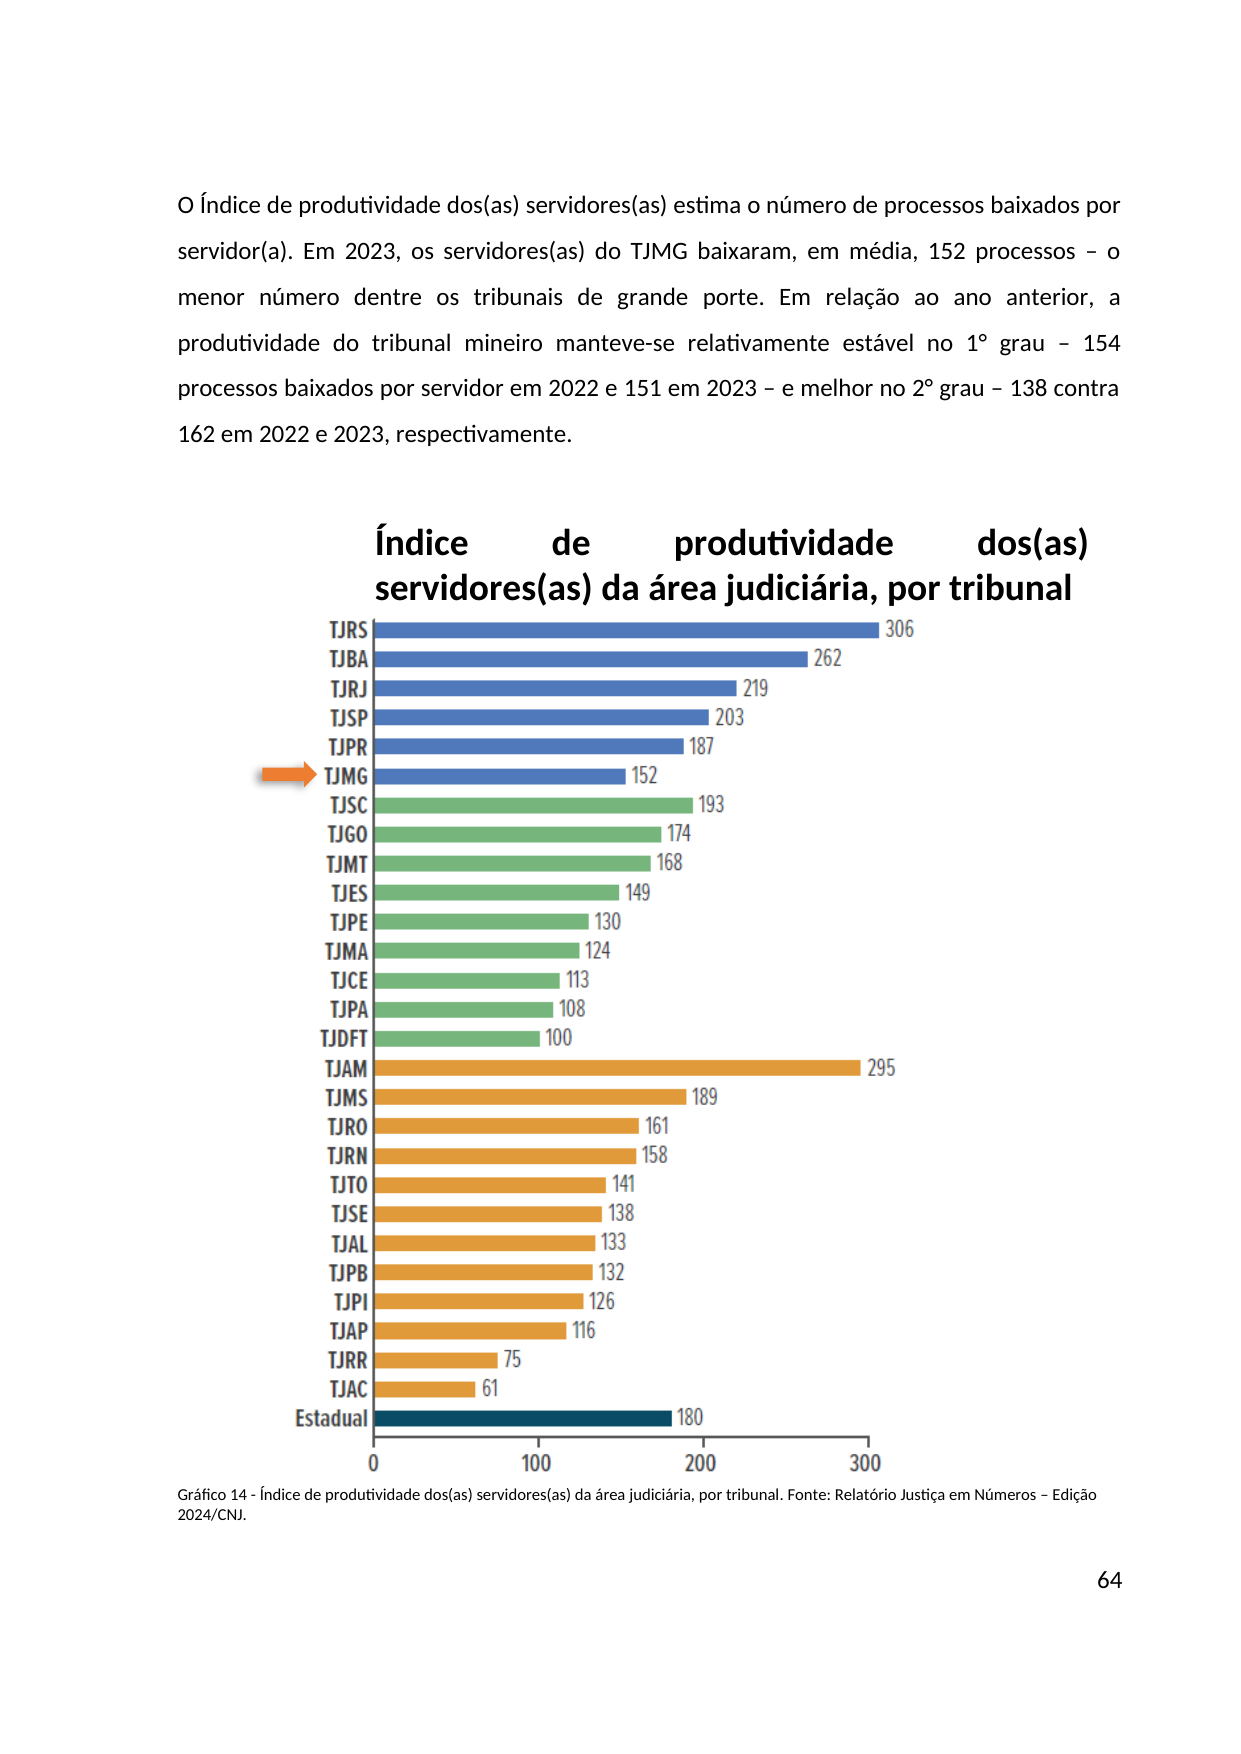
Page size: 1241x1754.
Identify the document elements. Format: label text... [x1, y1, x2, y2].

text O Índice de produtividade dos(as) servidores(as) estima o número de processos baixados por servidor(a). Em 2023, os servidores(as) do TJMG baixaram, em média, 152 processos – o menor número dentre os tribunais de grande porte. Em relação ao ano anterior, a produtividade do tribunal mineiro manteve-se relativamente estável no 1° grau – 154 processos baixados por servidor em 2022 e 151 em 2023 – e melhor no 2° grau – 138 contra 162 em 2022 e 2023, respectivamente. [177, 190, 1122, 449]
picture [230, 612, 932, 1478]
text Gráfico 14 - Índice de produtividade dos(as) servidores(as) da área judiciária, por tribunal. Fonte: Relatório Justiça em Números – Edição 2024/CNJ. [177, 1484, 1122, 1525]
